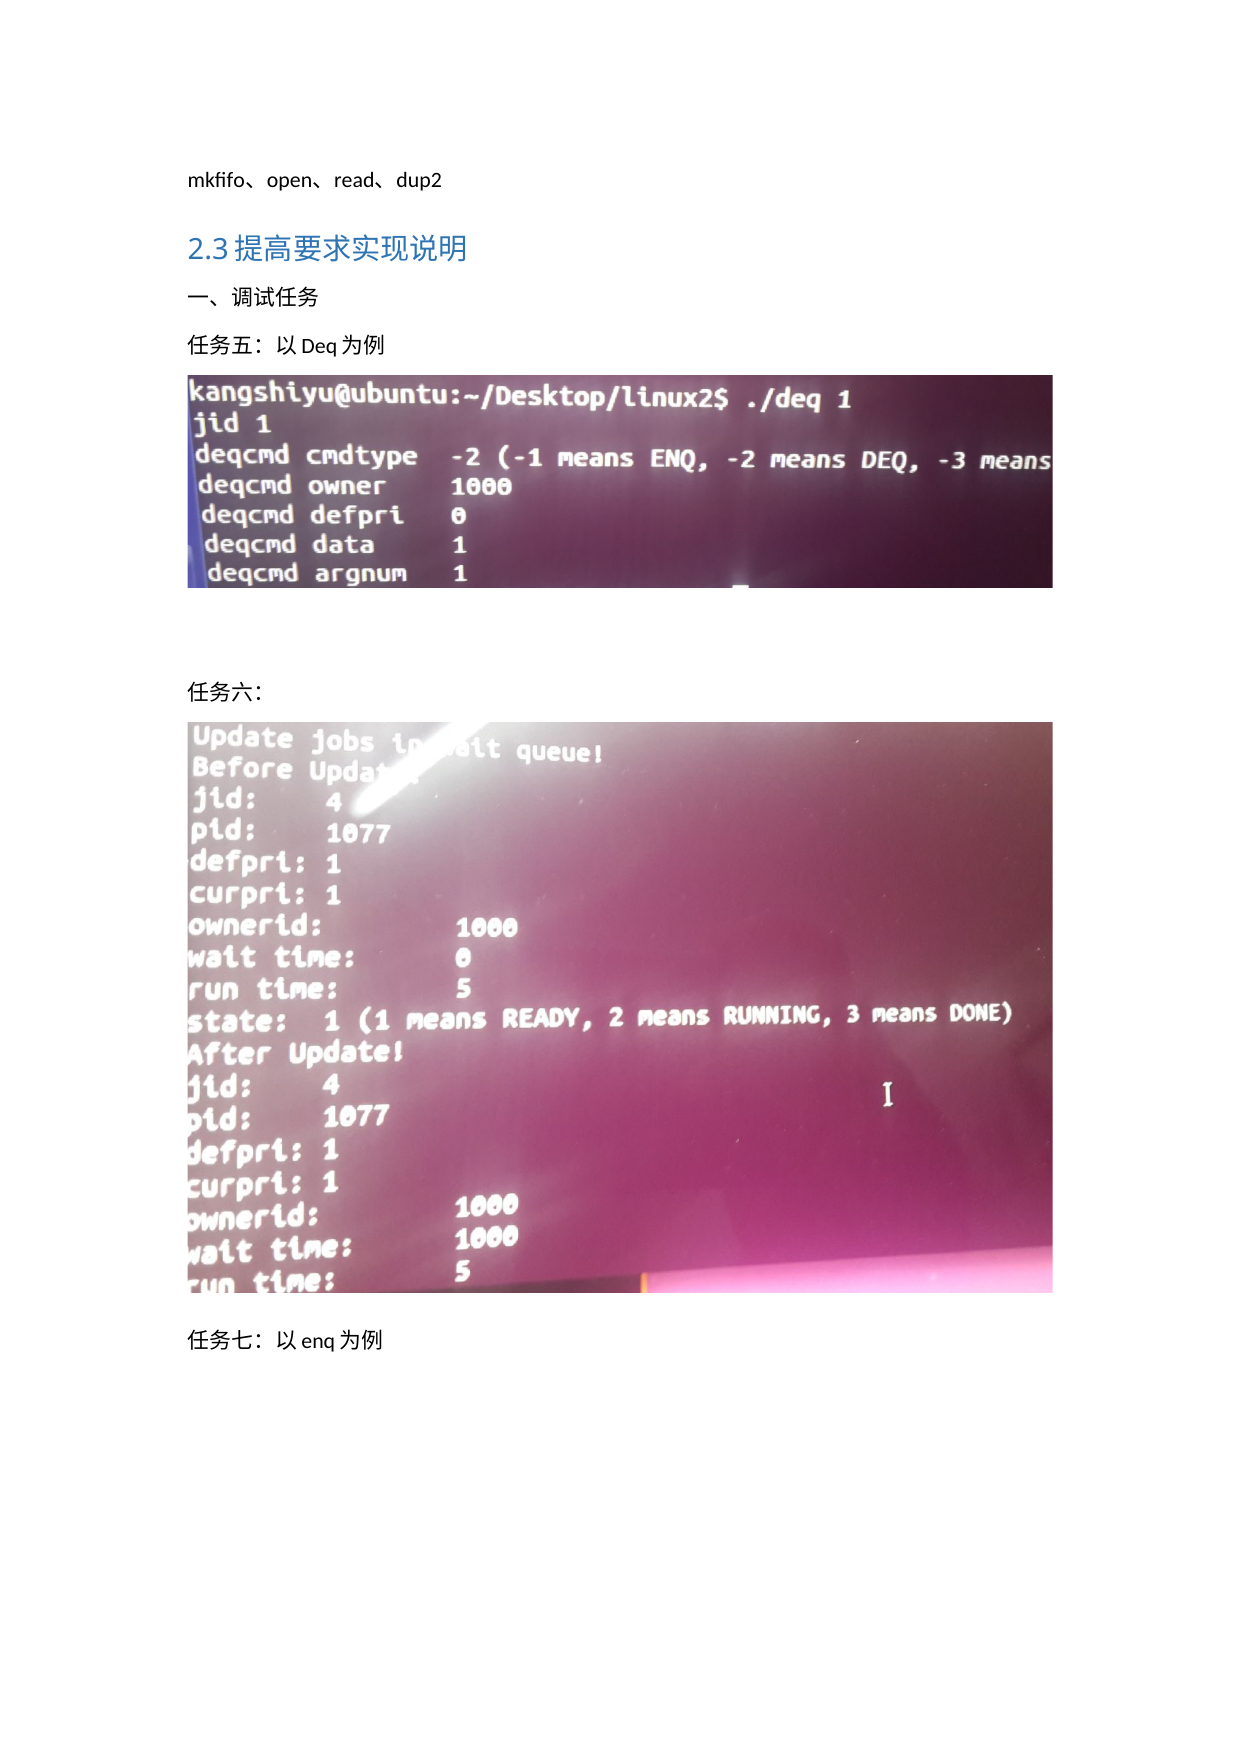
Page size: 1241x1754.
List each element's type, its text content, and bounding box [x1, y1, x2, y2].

subtitle 2.3提高要求实现说明 [187, 214, 1053, 279]
picture [187, 375, 1053, 588]
text 任务五：以Deq为例 [187, 327, 1053, 360]
text 一、调试任务 [187, 279, 1053, 312]
text 任务七：以enq为例 [187, 1323, 1053, 1355]
text 任务六： [187, 588, 1053, 707]
text mkfifo、open、read、dup2 [187, 162, 1053, 194]
picture [187, 722, 1053, 1293]
